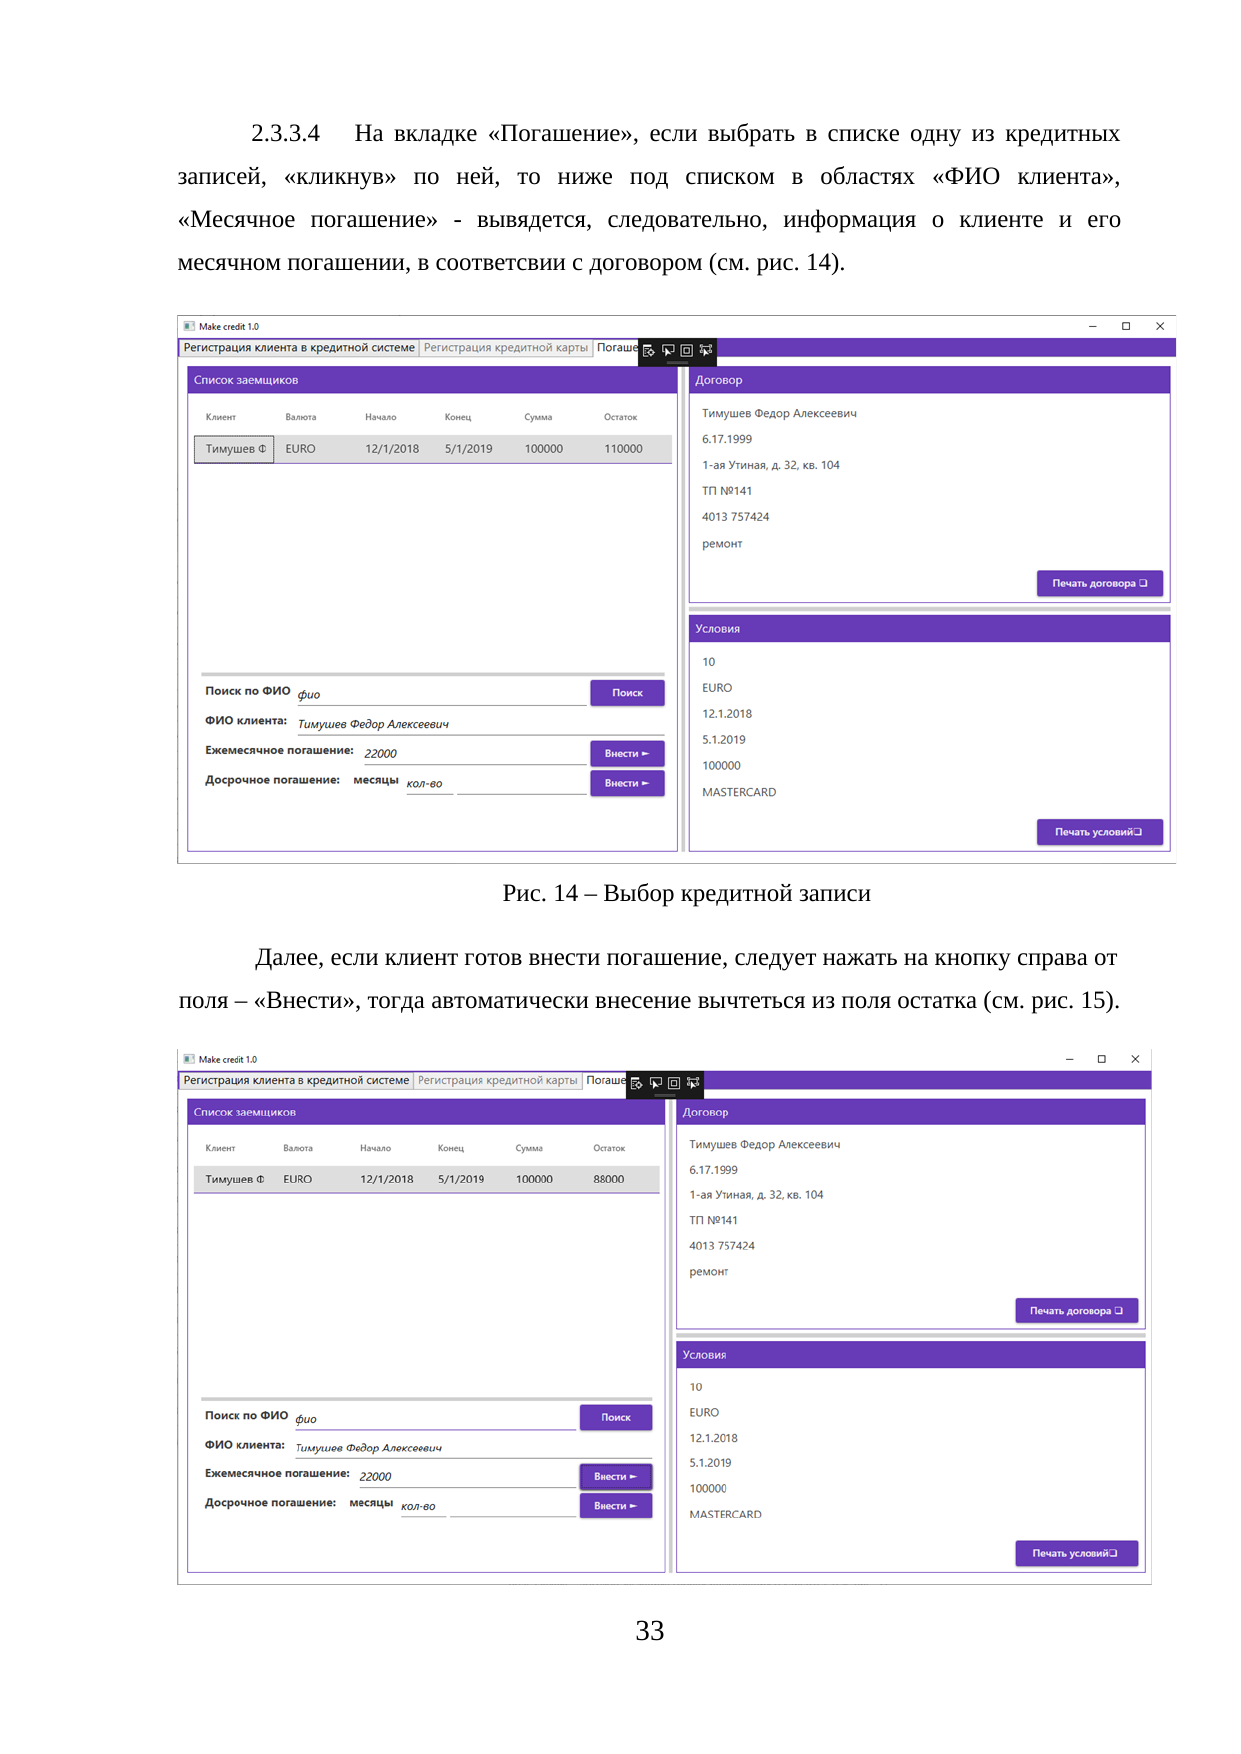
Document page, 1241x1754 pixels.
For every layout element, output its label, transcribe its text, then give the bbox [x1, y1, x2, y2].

picture [177, 315, 1177, 864]
text Далее, если клиент готов внести погашение, следует нажать на кнопку справа от поля – «Внести», тогда автоматически внесение вычтеться из поля остатка (см. рис. 15). [177, 942, 1122, 1014]
list На вкладке «Погашение», если выбрать в списке одну из кредитных записей, «кликнув» по ней, то ниже под списком в областях «ФИО клиента», «Месячное погашение» - вывядется, следовательно, информация о клиенте и его месячном погашении, в соответсвии с договором (см. рис. 14). [177, 118, 1122, 276]
picture [177, 1049, 1152, 1585]
text Рис. 14 – Выбор кредитной записи [177, 878, 1122, 907]
